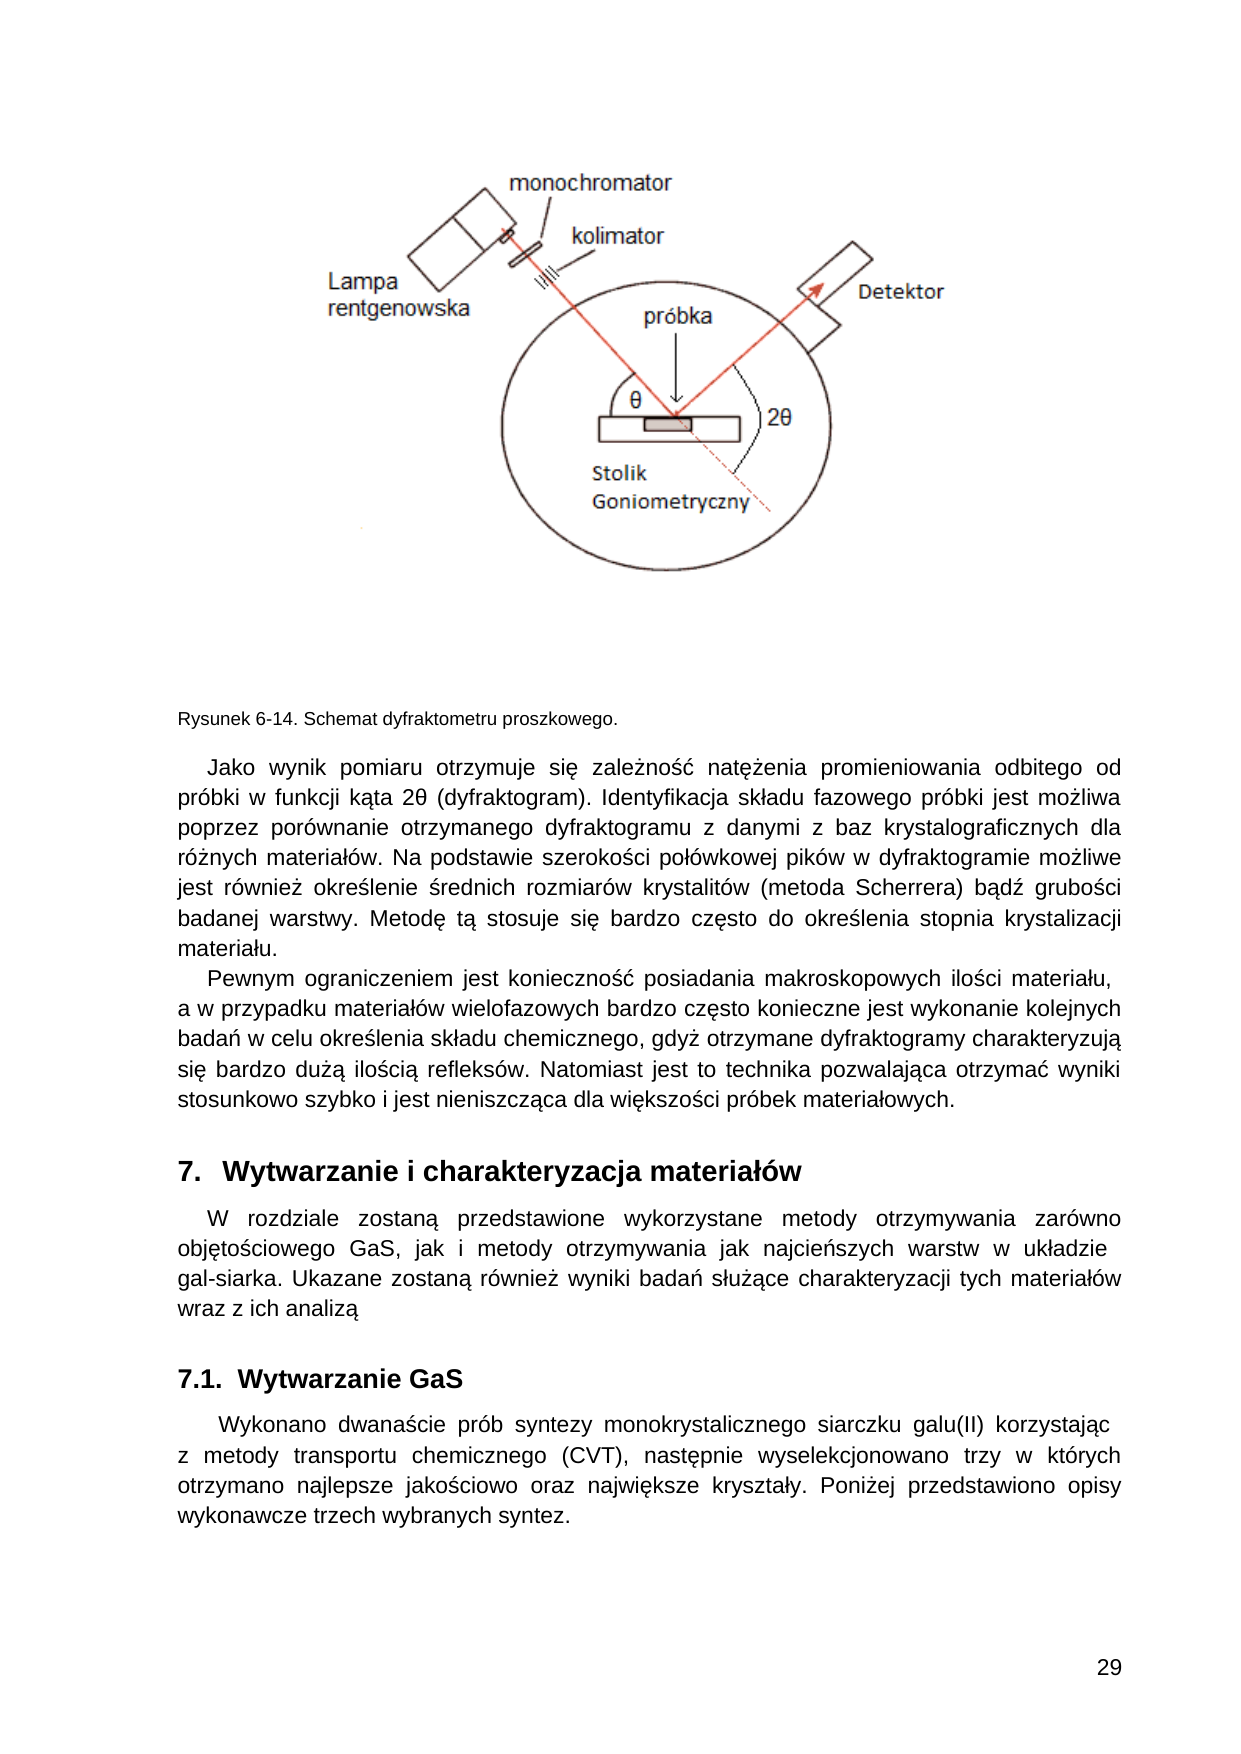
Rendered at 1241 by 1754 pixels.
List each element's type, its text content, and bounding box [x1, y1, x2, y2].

subtitle Wytwarzanie i charakteryzacja materiałów [177, 1153, 1122, 1187]
picture [300, 147, 999, 692]
subtitle Wytwarzanie GaS [177, 1363, 1122, 1394]
text Jako wynik pomiaru otrzymuje się zależność natężenia promieniowania odbitego od próbki w funkcji kąta 2θ (dyfraktogram). Identyfikacja składu fazowego próbki jest możliwa poprzez porównanie otrzymanego dyfraktogramu z danymi z baz krystalograficznych dla różnych materiałów. Na podstawie szerokości połówkowej pików w dyfraktogramie możliwe jest również określenie średnich rozmiarów krystalitów (metoda Scherrera) bądź grubości badanej warstwy. Metodę tą stosuje się bardzo często do określenia stopnia krystalizacji materiału. [177, 753, 1122, 961]
text Wykonano dwanaście prób syntezy monokrystalicznego siarczku galu(II) korzystając z metody transportu chemicznego (CVT), następnie wyselekcjonowano trzy w których otrzymano najlepsze jakościowo oraz największe kryształy. Poniżej przedstawiono opisy wykonawcze trzech wybranych syntez. [177, 1411, 1122, 1528]
text W rozdziale zostaną przedstawione wykorzystane metody otrzymywania zarówno objętościowego GaS, jak i metody otrzymywania jak najcieńszych warstw w układzie gal-siarka. Ukazane zostaną również wyniki badań służące charakteryzacji tych materiałów wraz z ich analizą [177, 1204, 1122, 1322]
text Pewnym ograniczeniem jest konieczność posiadania makroskopowych ilości materiału, a w przypadku materiałów wielofazowych bardzo często konieczne jest wykonanie kolejnych badań w celu określenia składu chemicznego, gdyż otrzymane dyfraktogramy charakteryzują się bardzo dużą ilością refleksów. Natomiast jest to technika pozwalająca otrzymać wyniki stosunkowo szybko i jest nieniszcząca dla większości próbek materiałowych. [177, 965, 1122, 1112]
